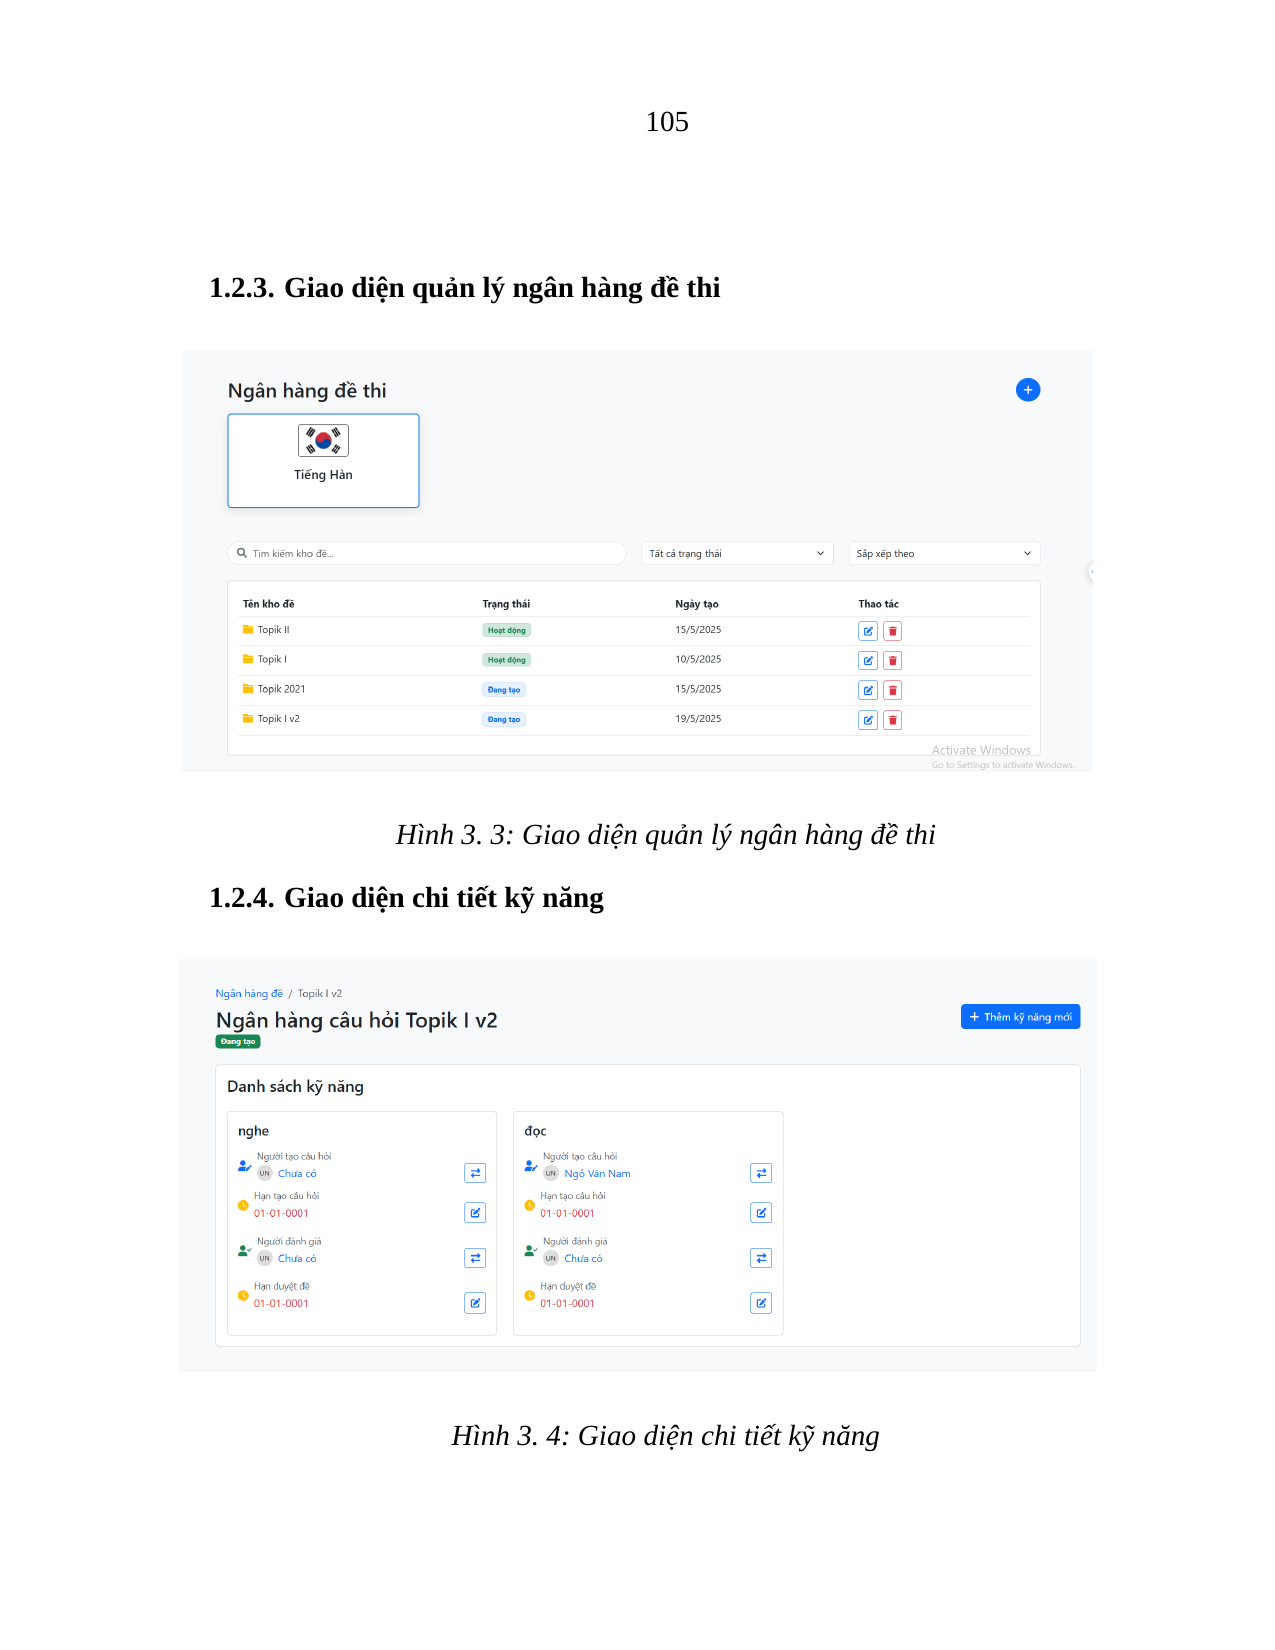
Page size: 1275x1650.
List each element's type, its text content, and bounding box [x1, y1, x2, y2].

text Hình 3. 3: Giao diện quản lý ngân hàng đề thi [150, 817, 1125, 851]
picture [181, 350, 1094, 772]
subtitle Giao diện chi tiết kỹ năng [209, 880, 1125, 913]
text Hình 3. 4: Giao diện chi tiết kỹ năng [150, 1418, 1125, 1451]
subtitle Giao diện quản lý ngân hàng đề thi [209, 270, 1125, 304]
picture [178, 959, 1097, 1372]
